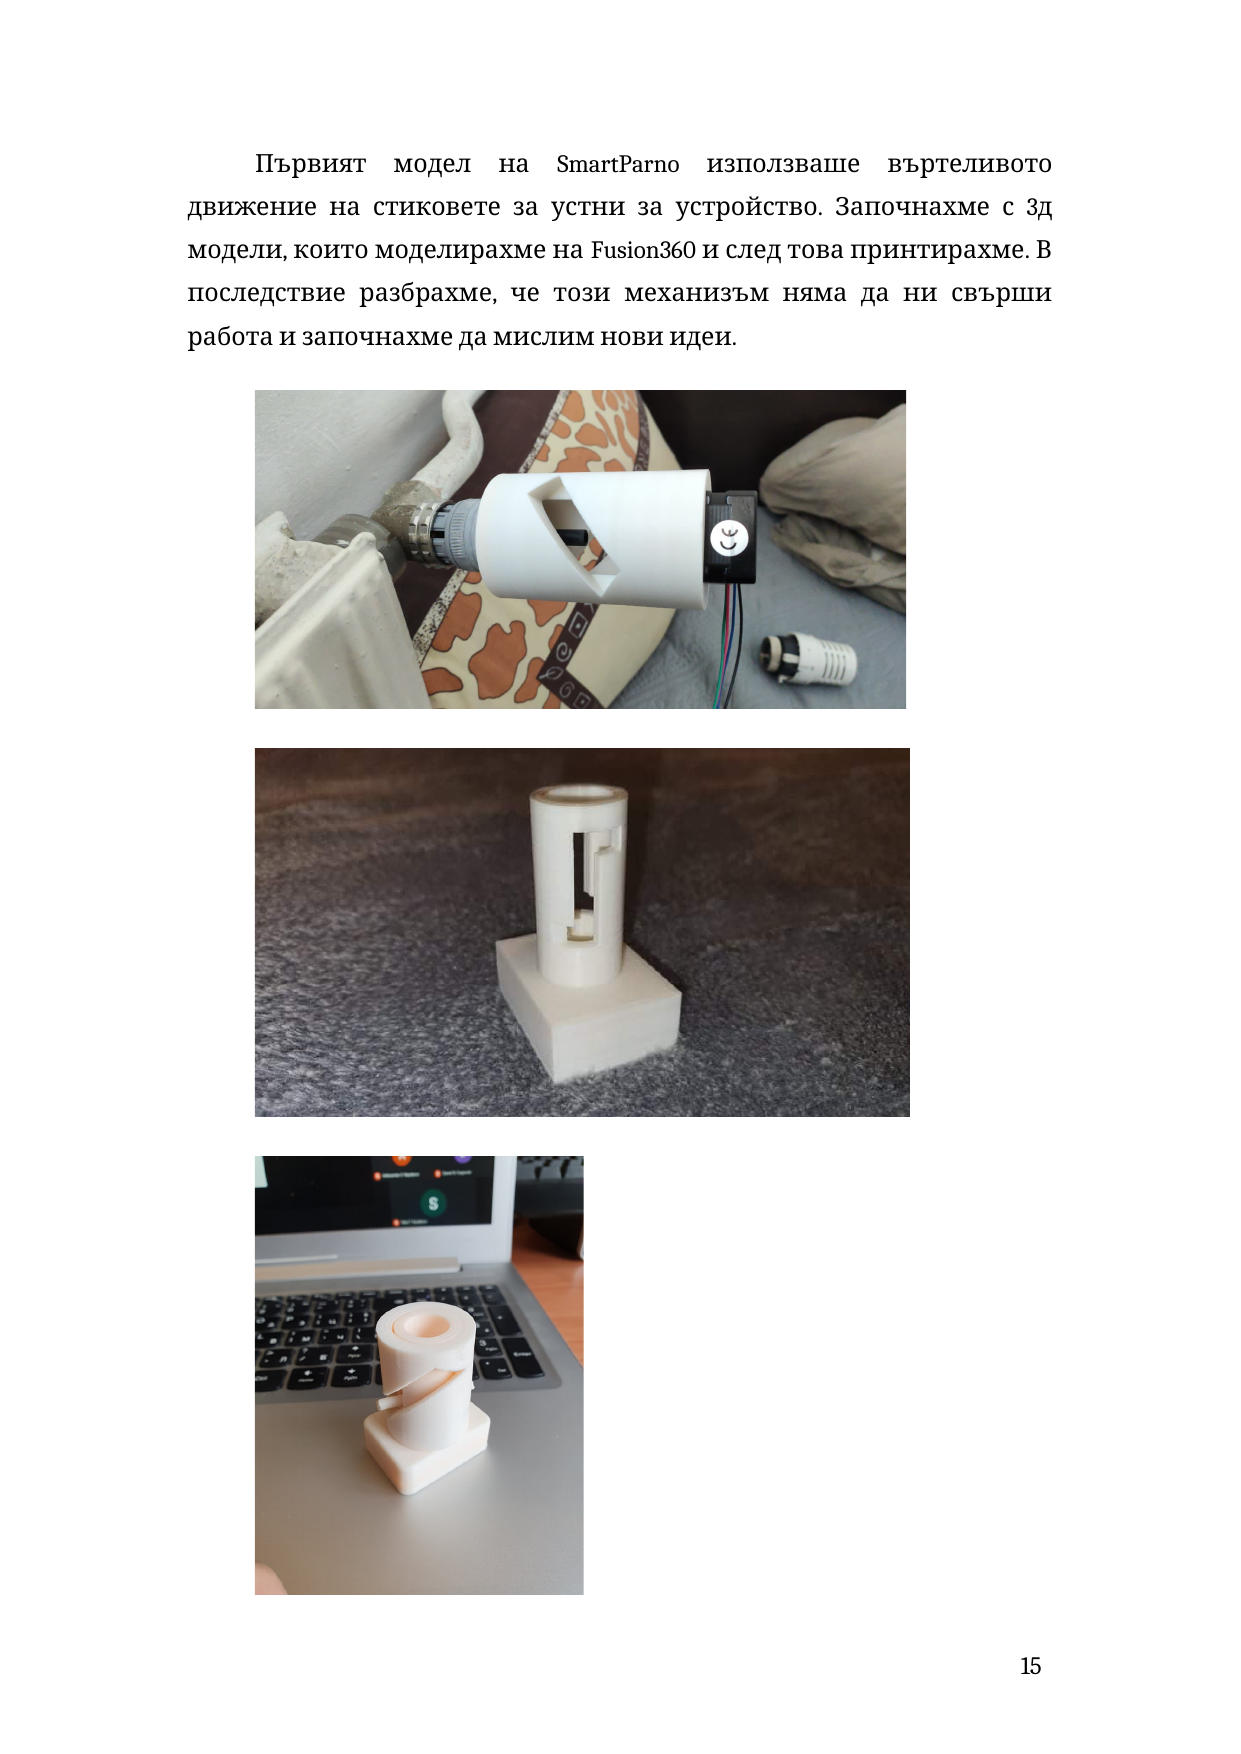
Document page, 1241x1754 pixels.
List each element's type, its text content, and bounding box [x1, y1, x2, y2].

picture [254, 390, 907, 709]
text Първият модел на SmartParno използваше въртеливото движение на стиковете за устни за устройство. Започнахме с 3д модели, които моделирахме на Fusion360 и след това принтирахме. В последствие разбрахме, че този механизъм няма да ни свърши работа и започнахме да мислим нови идеи. [187, 150, 1053, 351]
picture [254, 1156, 584, 1595]
picture [254, 748, 910, 1117]
